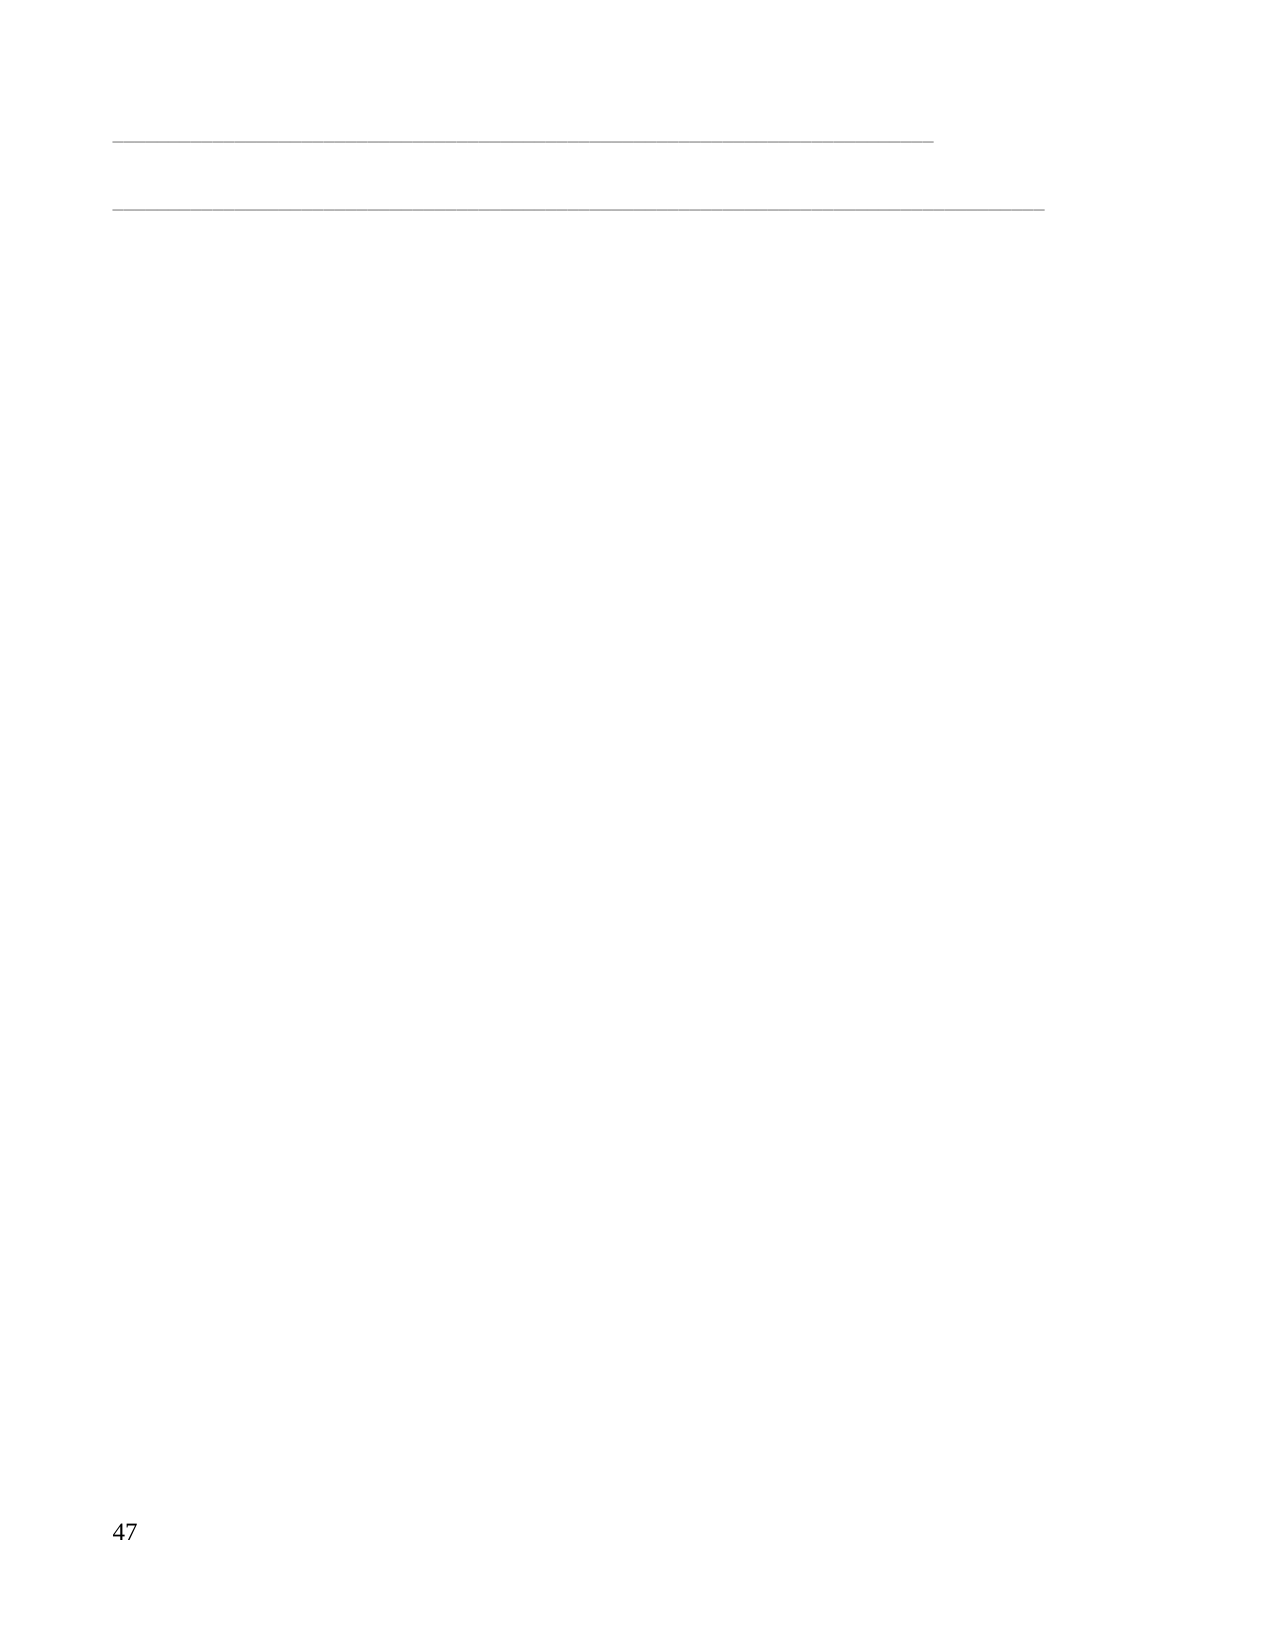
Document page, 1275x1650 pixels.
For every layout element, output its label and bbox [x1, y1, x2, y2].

text [112, 112, 1162, 215]
